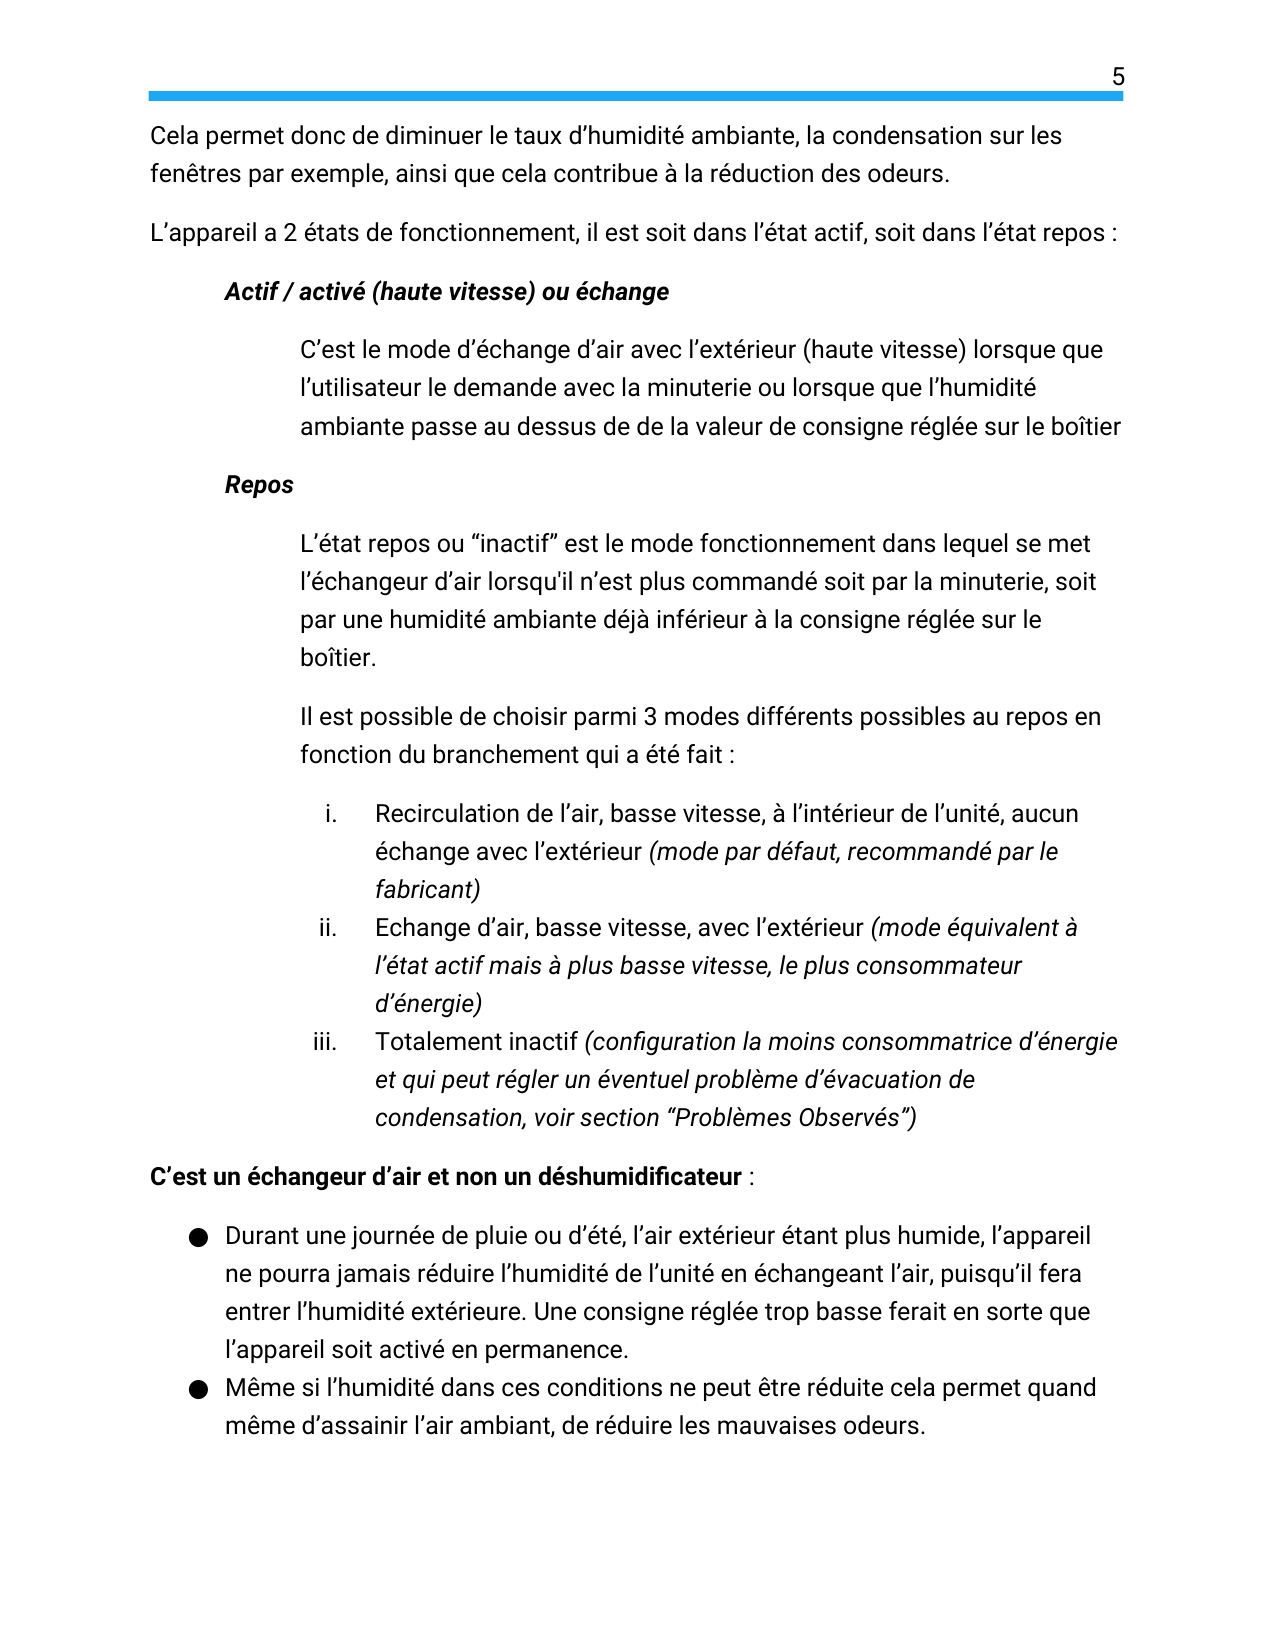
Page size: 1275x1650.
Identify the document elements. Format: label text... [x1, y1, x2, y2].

list Durant une journée de pluie ou d’été, l’air extérieur étant plus humide, l’appareil ne pourra jamais réduire l’humidité de l’unité en échangeant l’air, puisqu’il fera entrer l’humidité extérieure. Une consigne réglée trop basse ferait en sorte que l’appareil soit activé en permanence. [187, 1221, 1125, 1364]
list Totalement inactif (configuration la moins consommatrice d’énergie et qui peut régler un éventuel problème d’évacuation de condensation, voir section “Problèmes Observés”) [337, 1027, 1125, 1133]
text C’est le mode d’échange d’air avec l’extérieur (haute vitesse) lorsque que l’utilisateur le demande avec la minuterie ou lorsque que l’humidité ambiante passe au dessus de de la valeur de consigne réglée sur le boîtier [300, 336, 1125, 441]
text Repos [225, 471, 1125, 500]
list Recirculation de l’air, basse vitesse, à l’intérieur de l’unité, aucun échange avec l’extérieur (mode par défaut, recommandé par le fabricant) [337, 799, 1125, 904]
text L’appareil a 2 états de fonctionnement, il est soit dans l’état actif, soit dans l’état repos : [150, 218, 1125, 247]
text L’état repos ou “inactif” est le mode fonctionnement dans lequel se met l’échangeur d’air lorsqu'il n’est plus commandé soit par la minuterie, soit par une humidité ambiante déjà inférieur à la consigne réglée sur le boîtier. [300, 529, 1125, 673]
text Cela permet donc de diminuer le taux d’humidité ambiante, la condensation sur les fenêtres par exemple, ainsi que cela contribue à la réduction des odeurs. [150, 121, 1125, 188]
text C’est un échangeur d’air et non un déshumidificateur : [150, 1162, 1125, 1191]
text Actif / activé (haute vitesse) ou échange [225, 277, 1125, 306]
text Il est possible de choisir parmi 3 modes différents possibles au repos en fonction du branchement qui a été fait : [300, 702, 1125, 769]
picture [148, 91, 1124, 101]
list Même si l’humidité dans ces conditions ne peut être réduite cela permet quand même d’assainir l’air ambiant, de réduire les mauvaises odeurs. [187, 1373, 1125, 1440]
list Echange d’air, basse vitesse, avec l’extérieur (mode équivalent à l’état actif mais à plus basse vitesse, le plus consommateur d’énergie) [337, 913, 1125, 1018]
